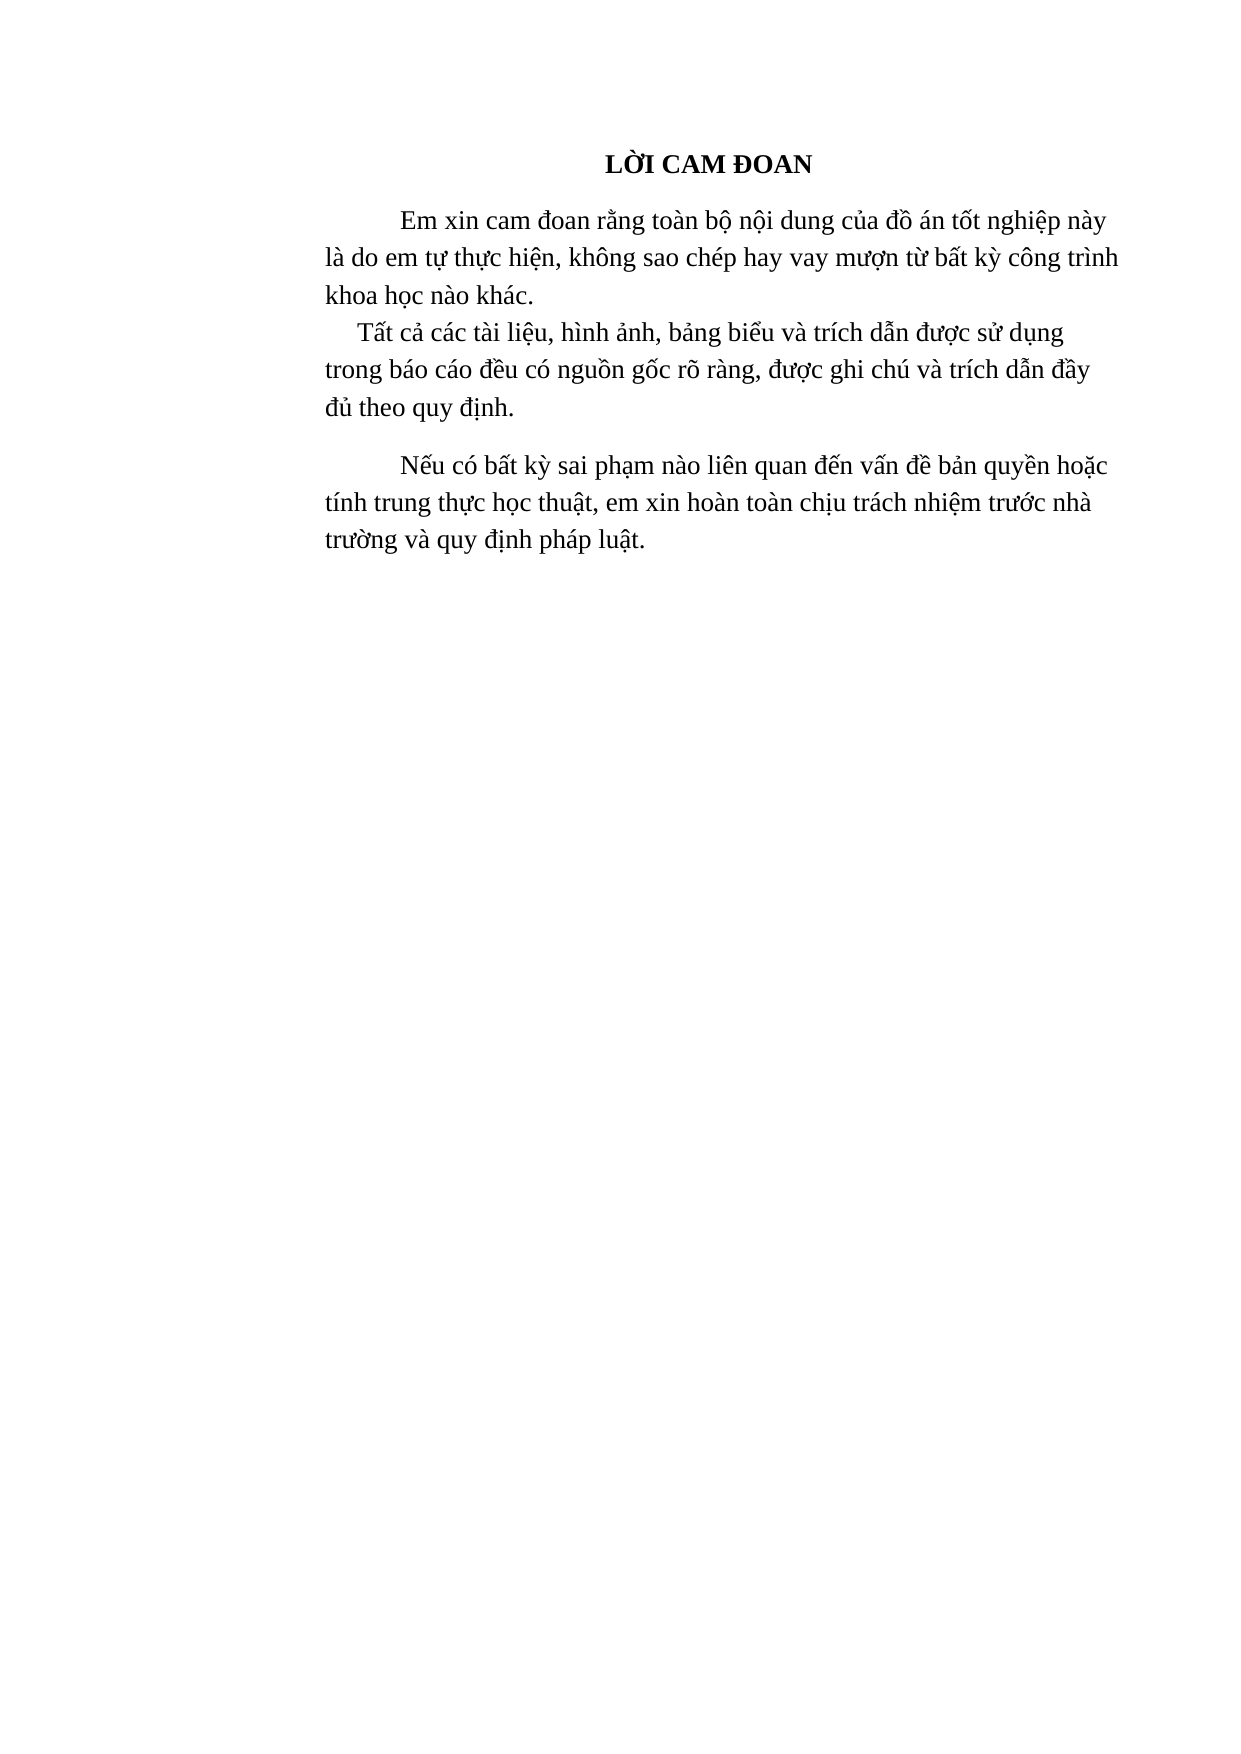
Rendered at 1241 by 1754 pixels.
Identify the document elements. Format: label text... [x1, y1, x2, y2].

text Em xin cam đoan rằng toàn bộ nội dung của đồ án tốt nghiệp này là do em tự thực hiện, không sao chép hay vay mượn từ bất kỳ công trình khoa học nào khác. Tất cả các tài liệu, hình ảnh, bảng biểu và trích dẫn được sử dụng trong báo cáo đều có nguồn gốc rõ ràng, được ghi chú và trích dẫn đầy đủ theo quy định. [325, 204, 1122, 422]
text LỜI CAM ĐOAN [295, 148, 1122, 179]
text Nếu có bất kỳ sai phạm nào liên quan đến vấn đề bản quyền hoặc tính trung thực học thuật, em xin hoàn toàn chịu trách nhiệm trước nhà trường và quy định pháp luật. [325, 449, 1122, 554]
